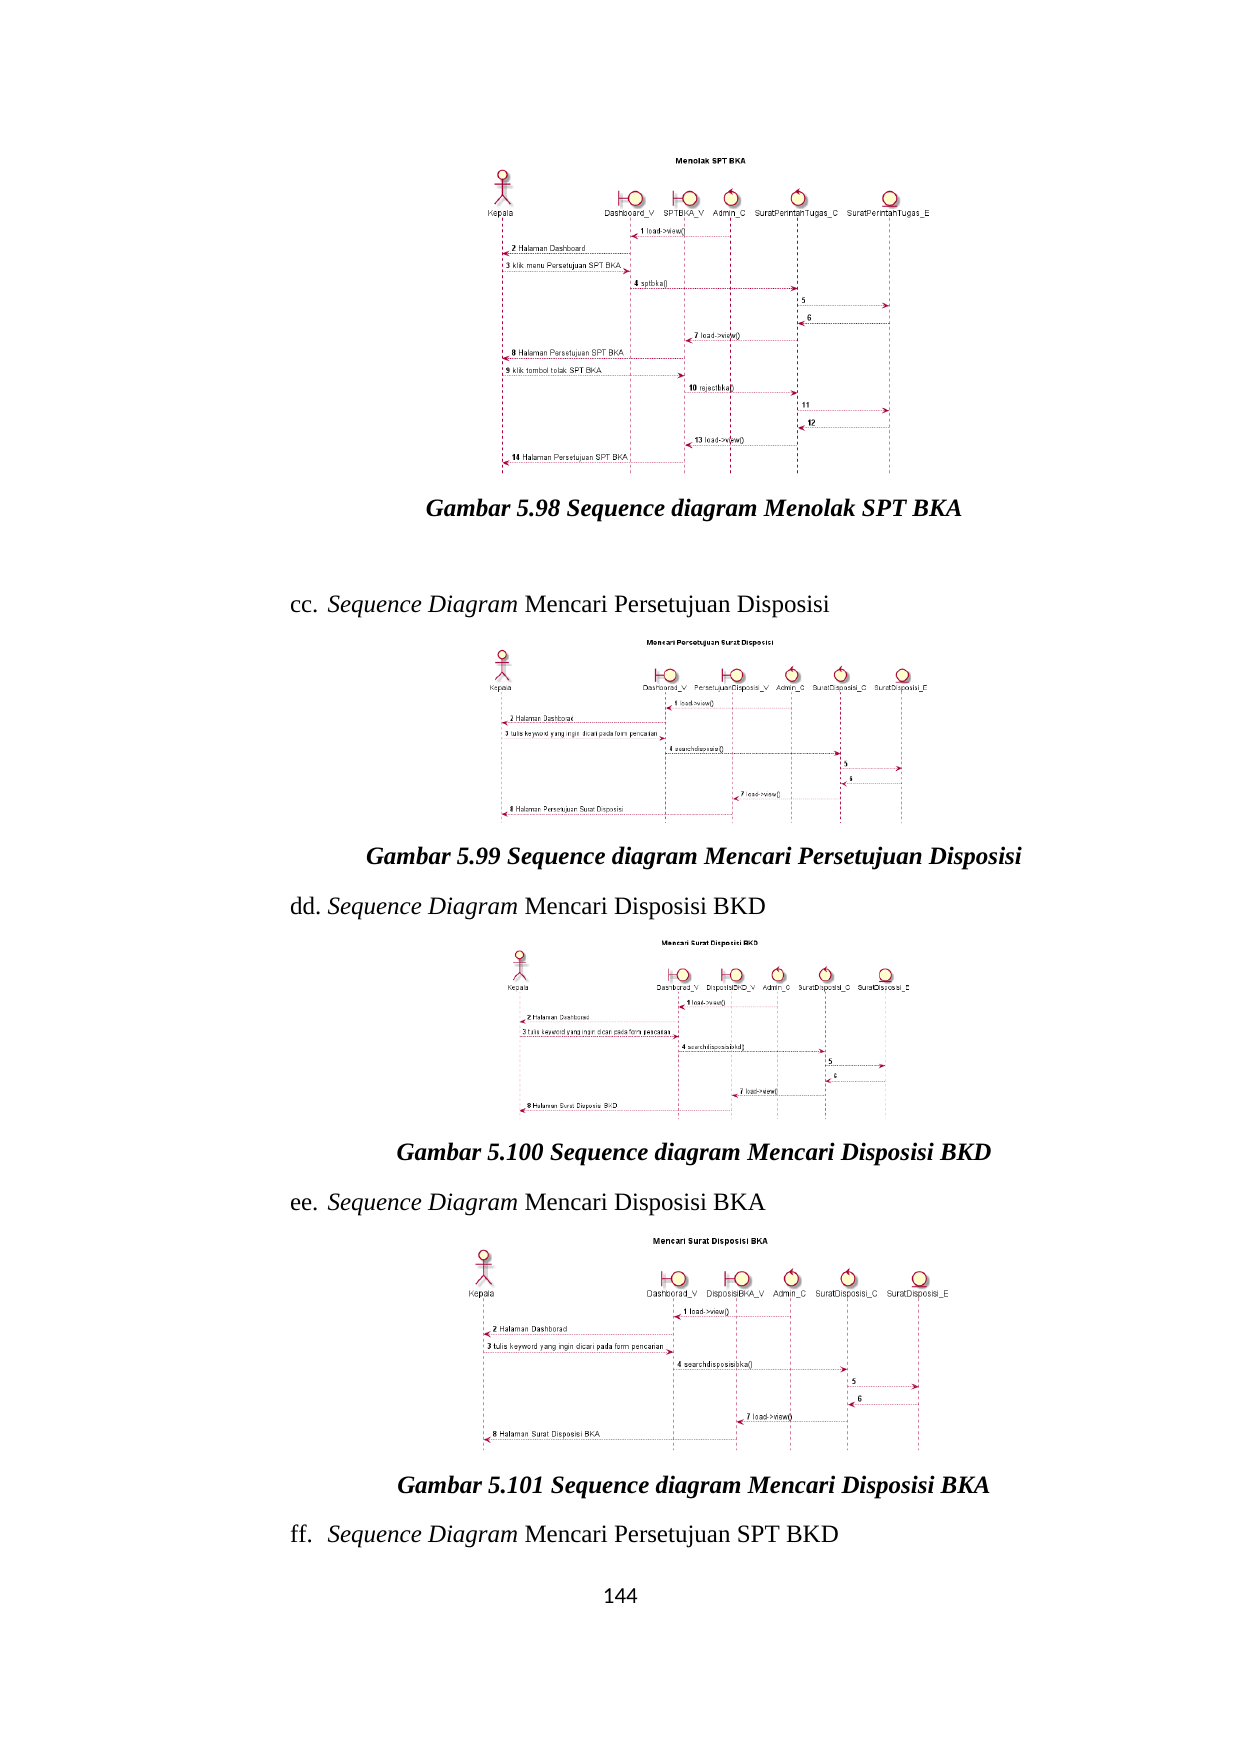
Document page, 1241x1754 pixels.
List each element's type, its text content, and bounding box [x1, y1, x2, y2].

list Sequence Diagram Mencari Persetujuan Disposisi [290, 589, 1090, 618]
list Sequence Diagram Mencari Disposisi BKA [290, 1187, 1090, 1215]
text Gambar 5.98 Sequence diagram Menolak SPT BKA [300, 493, 1090, 522]
text Gambar 5.99 Sequence diagram Mencari Persetujuan Disposisi [300, 841, 1090, 870]
picture [464, 1229, 954, 1456]
picture [485, 632, 932, 828]
list Sequence Diagram Mencari Persetujuan SPT BKD [290, 1519, 1090, 1548]
text Gambar 5.100 Sequence diagram Mencari Disposisi BKD [300, 1137, 1090, 1166]
picture [503, 934, 914, 1124]
picture [483, 150, 935, 479]
text Gambar 5.101 Sequence diagram Mencari Disposisi BKA [300, 1470, 1090, 1499]
list Sequence Diagram Mencari Disposisi BKD [290, 891, 1090, 920]
